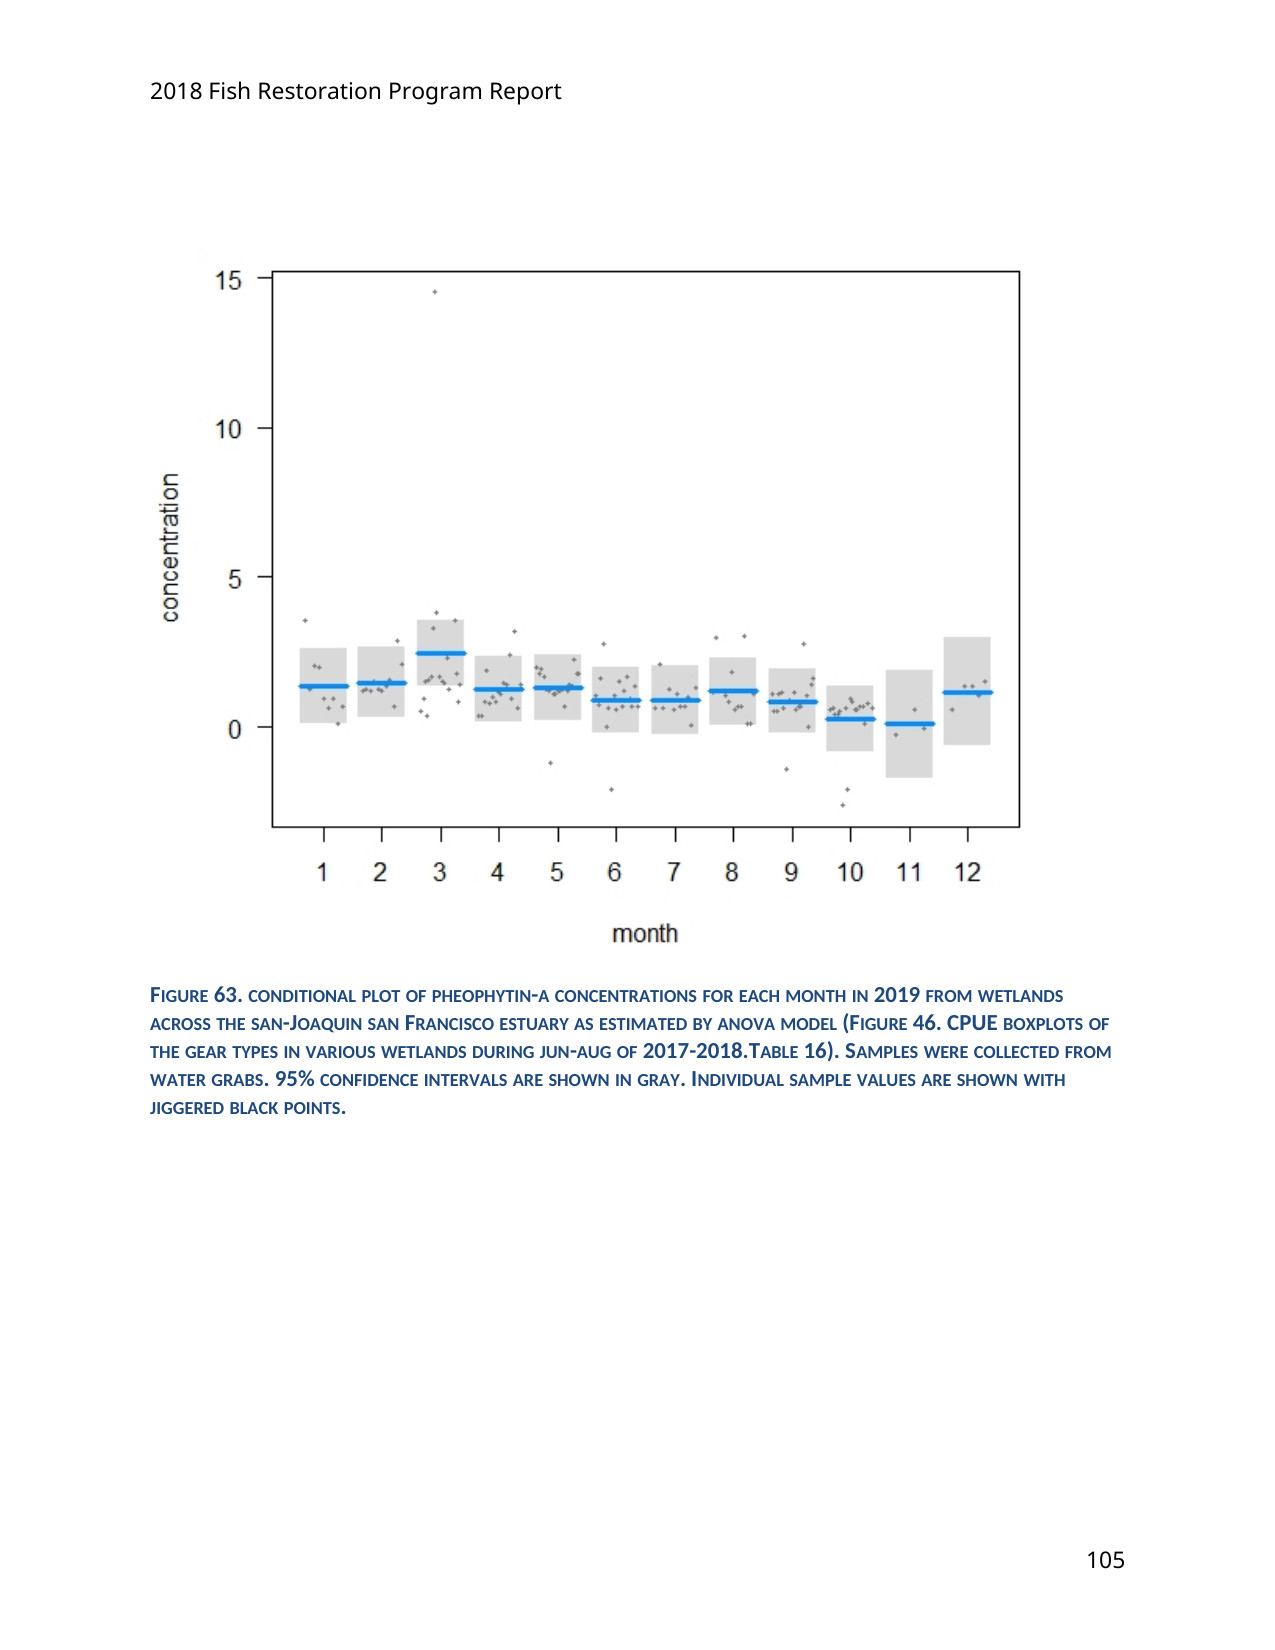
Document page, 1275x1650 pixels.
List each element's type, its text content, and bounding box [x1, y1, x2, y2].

text Figure 63. conditional plot of pheophytin-a concentrations for each month in 2019 from wetlands across the san-Joaquin san Francisco estuary as estimated by anova model (Table 16). Samples were collected from water grabs. 95% confidence intervals are shown in gray. Individual sample values are shown with jiggered black points. [150, 980, 1125, 1120]
picture [150, 150, 1083, 980]
